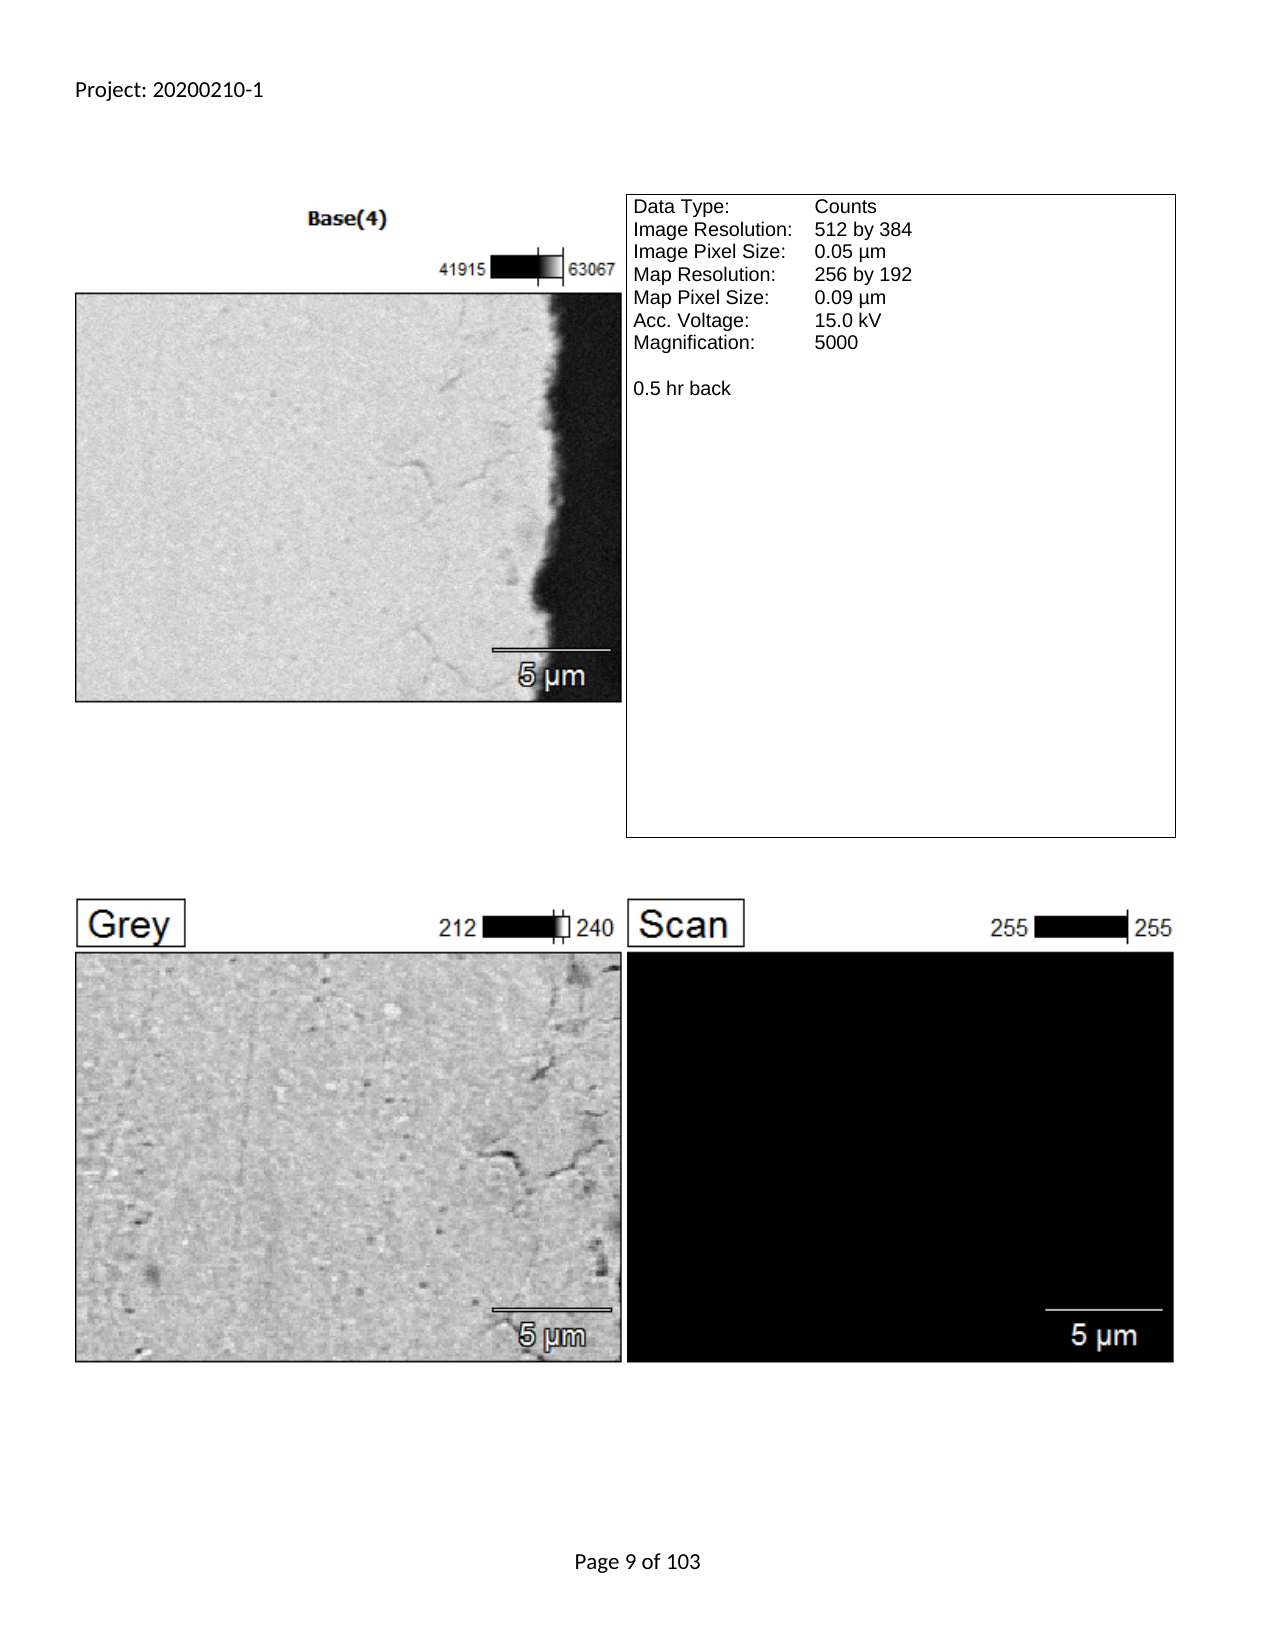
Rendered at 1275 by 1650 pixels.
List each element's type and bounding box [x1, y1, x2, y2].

picture [75, 867, 622, 1510]
picture [75, 200, 622, 842]
picture [627, 867, 1174, 1510]
